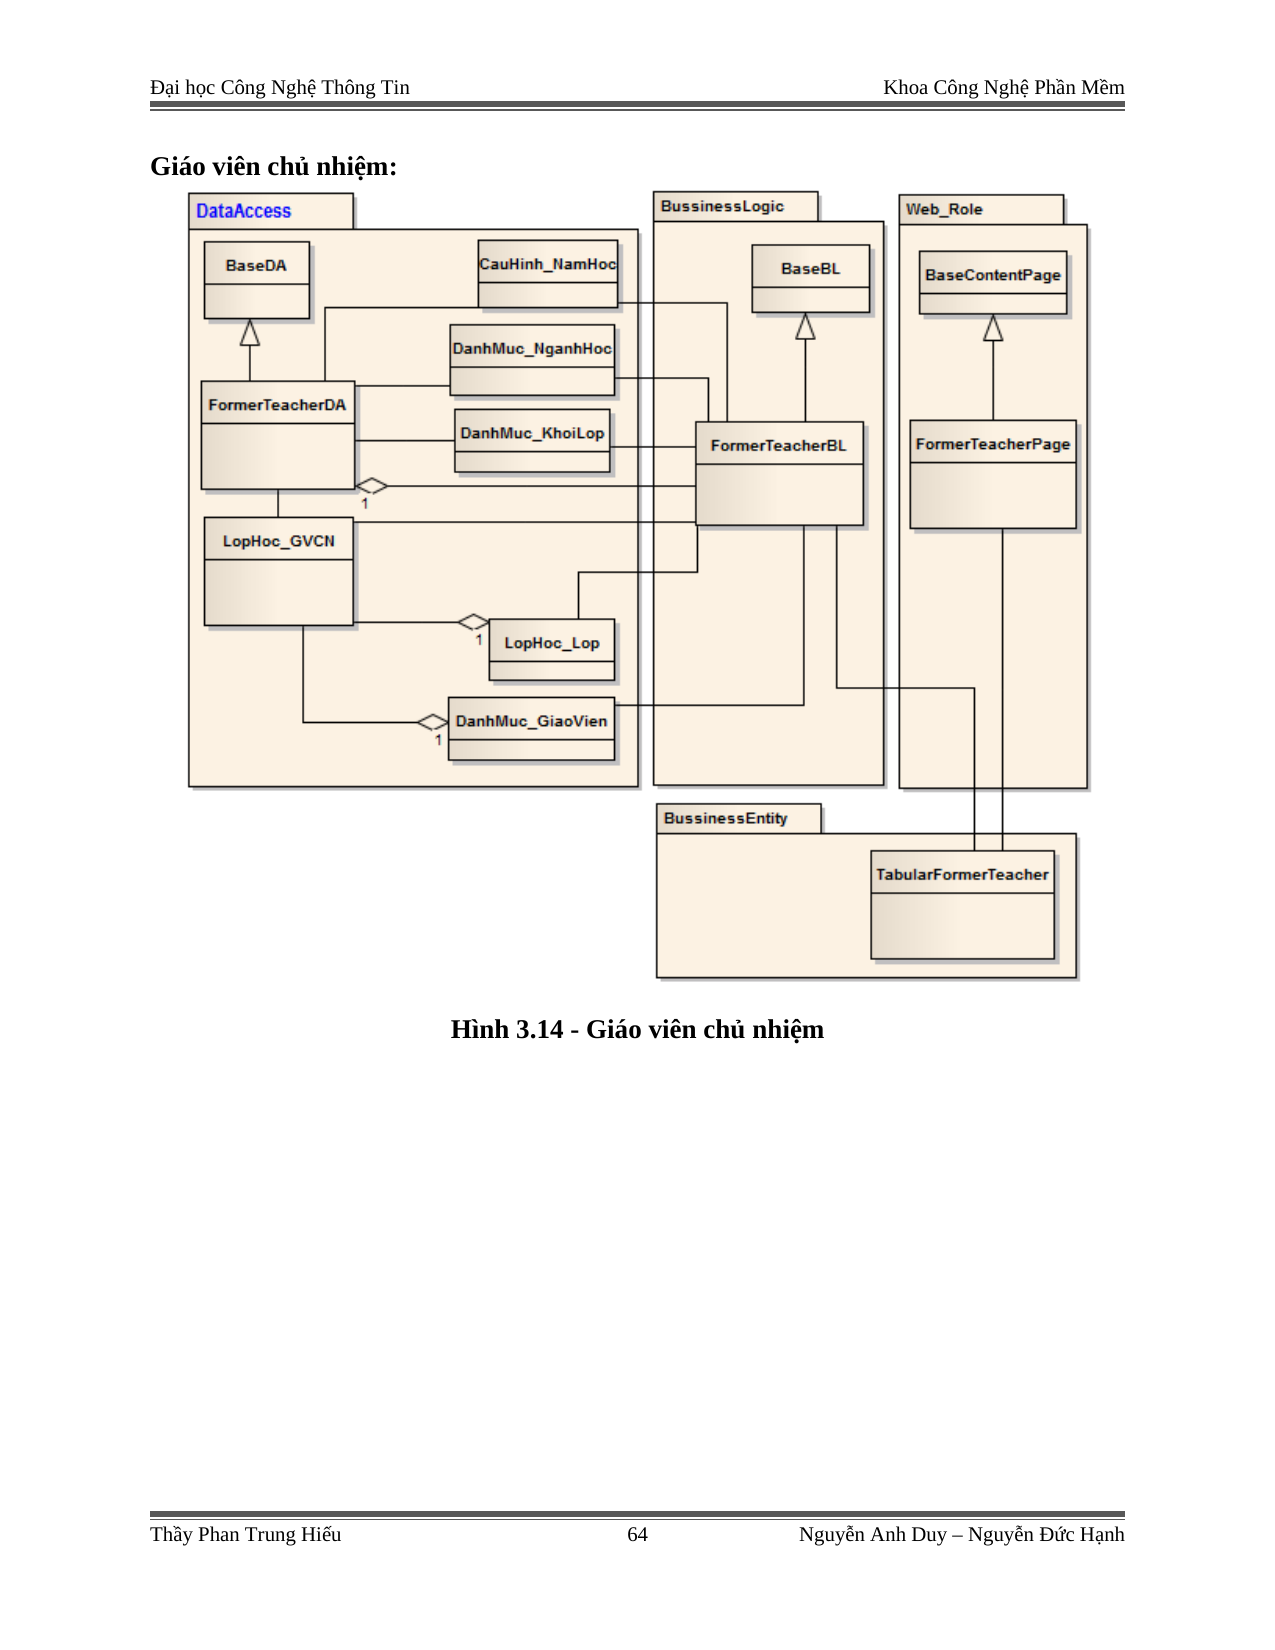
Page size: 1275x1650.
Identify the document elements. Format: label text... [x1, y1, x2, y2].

subtitle Giáo viên chủ nhiệm: [150, 150, 1125, 181]
picture [179, 185, 1096, 985]
subtitle Hình 3.14 - Giáo viên chủ nhiệm [150, 1013, 1125, 1044]
